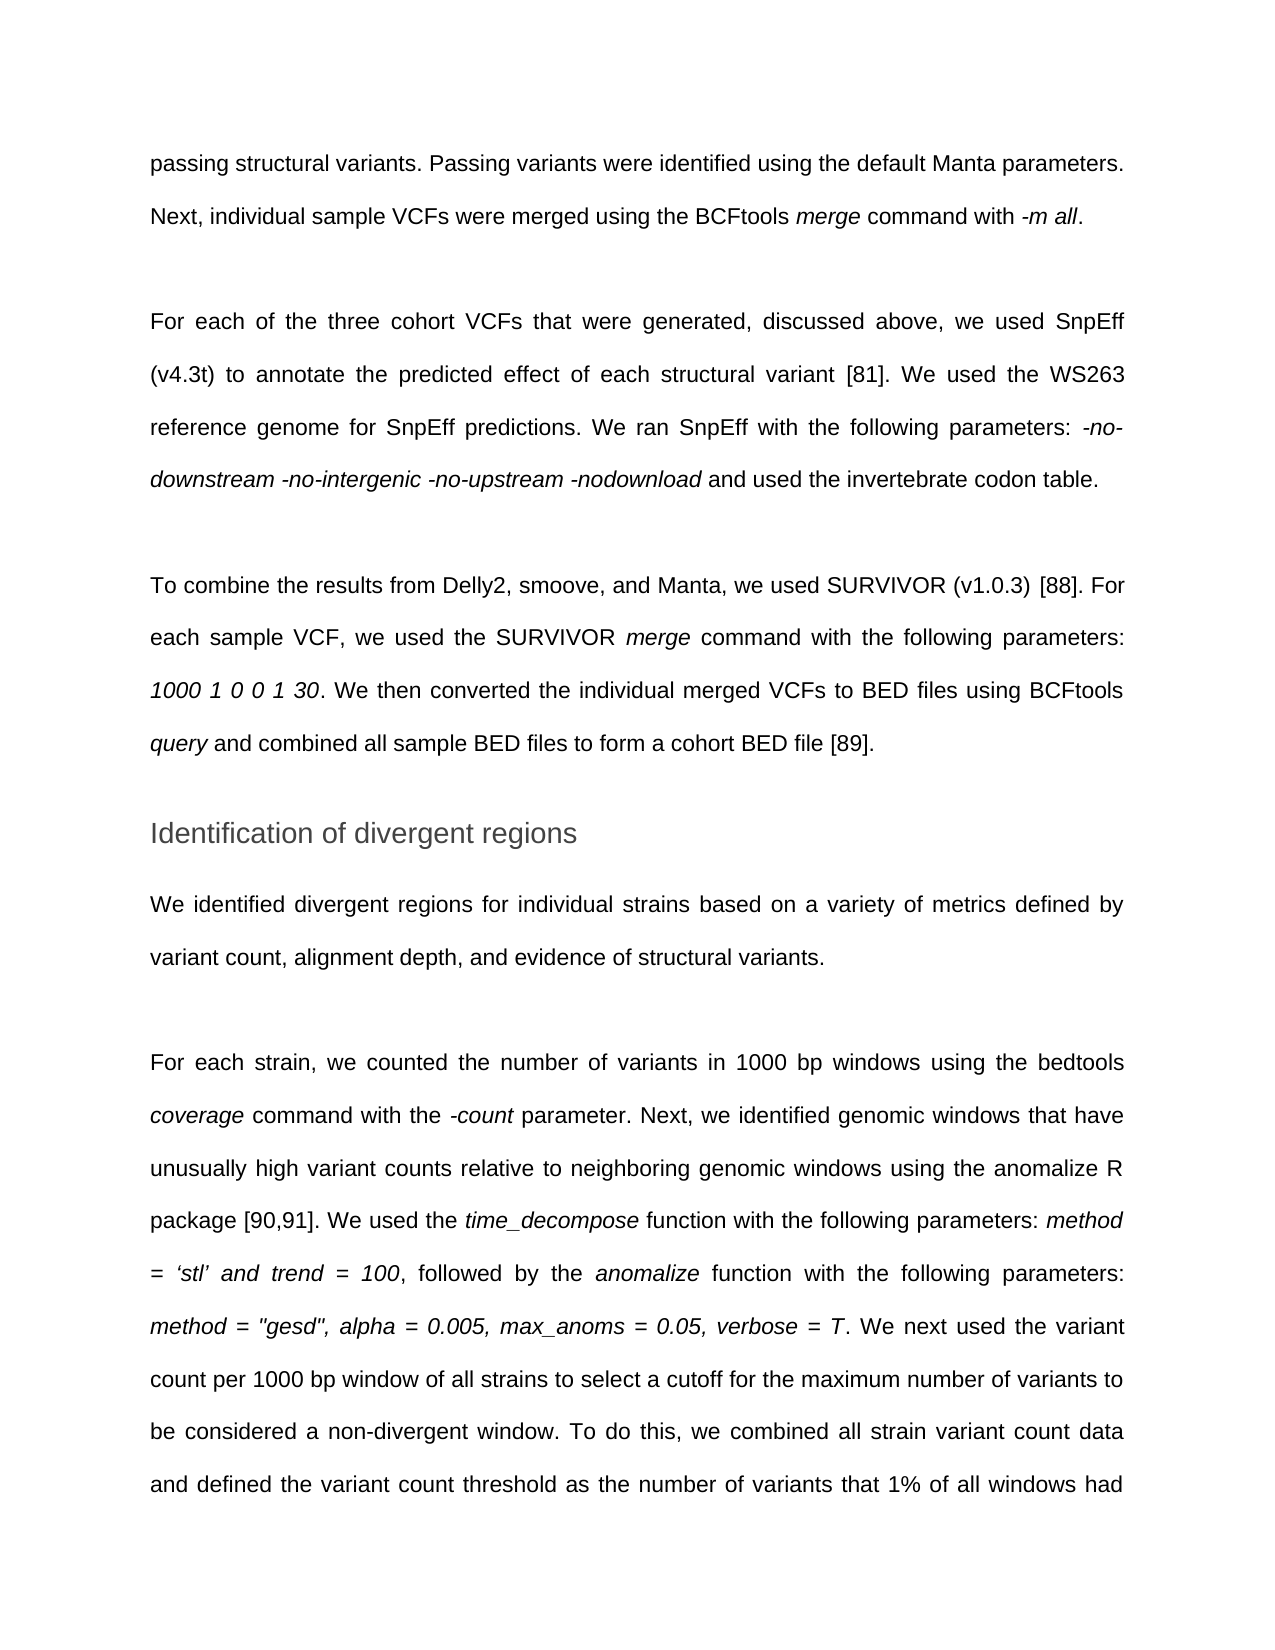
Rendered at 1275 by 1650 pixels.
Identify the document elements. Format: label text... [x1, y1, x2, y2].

subtitle Identification of divergent regions [150, 816, 1125, 849]
text For each of the three cohort VCFs that were generated, discussed above, we used SnpEff (v4.3t) to annotate the predicted effect of each structural variant [81]. We used the WS263 reference genome for SnpEff predictions. We ran SnpEff with the following parameters: -no-downstream -no-intergenic -no-upstream -nodownload and used the invertebrate codon table. [150, 308, 1125, 493]
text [150, 150, 1125, 229]
text We identified divergent regions for individual strains based on a variety of metrics defined by variant count, alignment depth, and evidence of structural variants. [150, 891, 1125, 970]
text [150, 1049, 1125, 1497]
text To combine the results from Delly2, smoove, and Manta, we used SURVIVOR (v1.0.3) [88]. For each sample VCF, we used the SURVIVOR merge command with the following parameters: 1000 1 0 0 1 30. We then converted the individual merged VCFs to BED files using BCFtools query and combined all sample BED files to form a cohort BED file [89]. [150, 572, 1125, 756]
